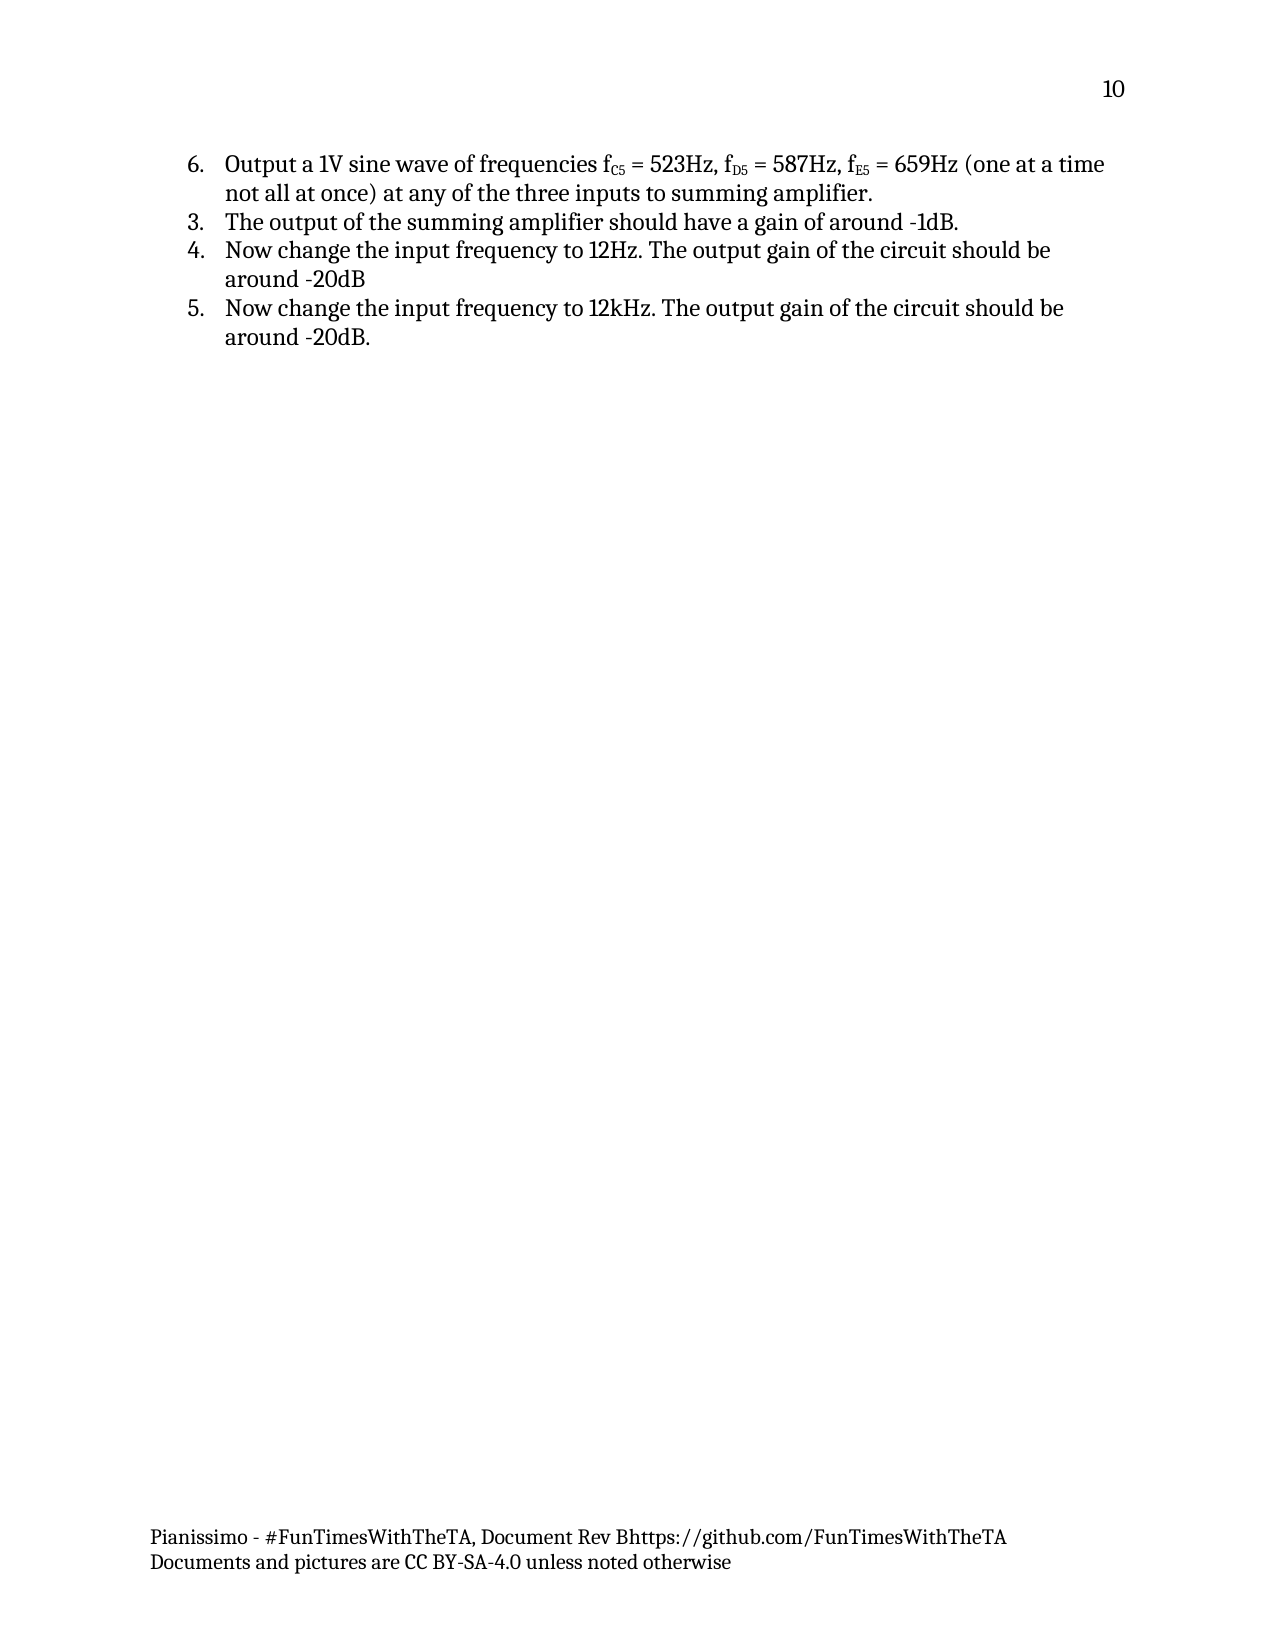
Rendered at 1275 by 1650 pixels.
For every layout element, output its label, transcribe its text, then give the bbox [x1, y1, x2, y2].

list The output of the summing amplifier should have a gain of around -1dB. [187, 207, 1125, 236]
list Output a 1V sine wave of frequencies fC5 = 523Hz, fD5 = 587Hz, fE5 = 659Hz (one at a time not all at once) at any of the three inputs to summing amplifier. [187, 150, 1125, 207]
list Now change the input frequency to 12Hz. The output gain of the circuit should be around -20dB [187, 236, 1125, 294]
list Now change the input frequency to 12kHz. The output gain of the circuit should be around -20dB. [187, 294, 1125, 351]
